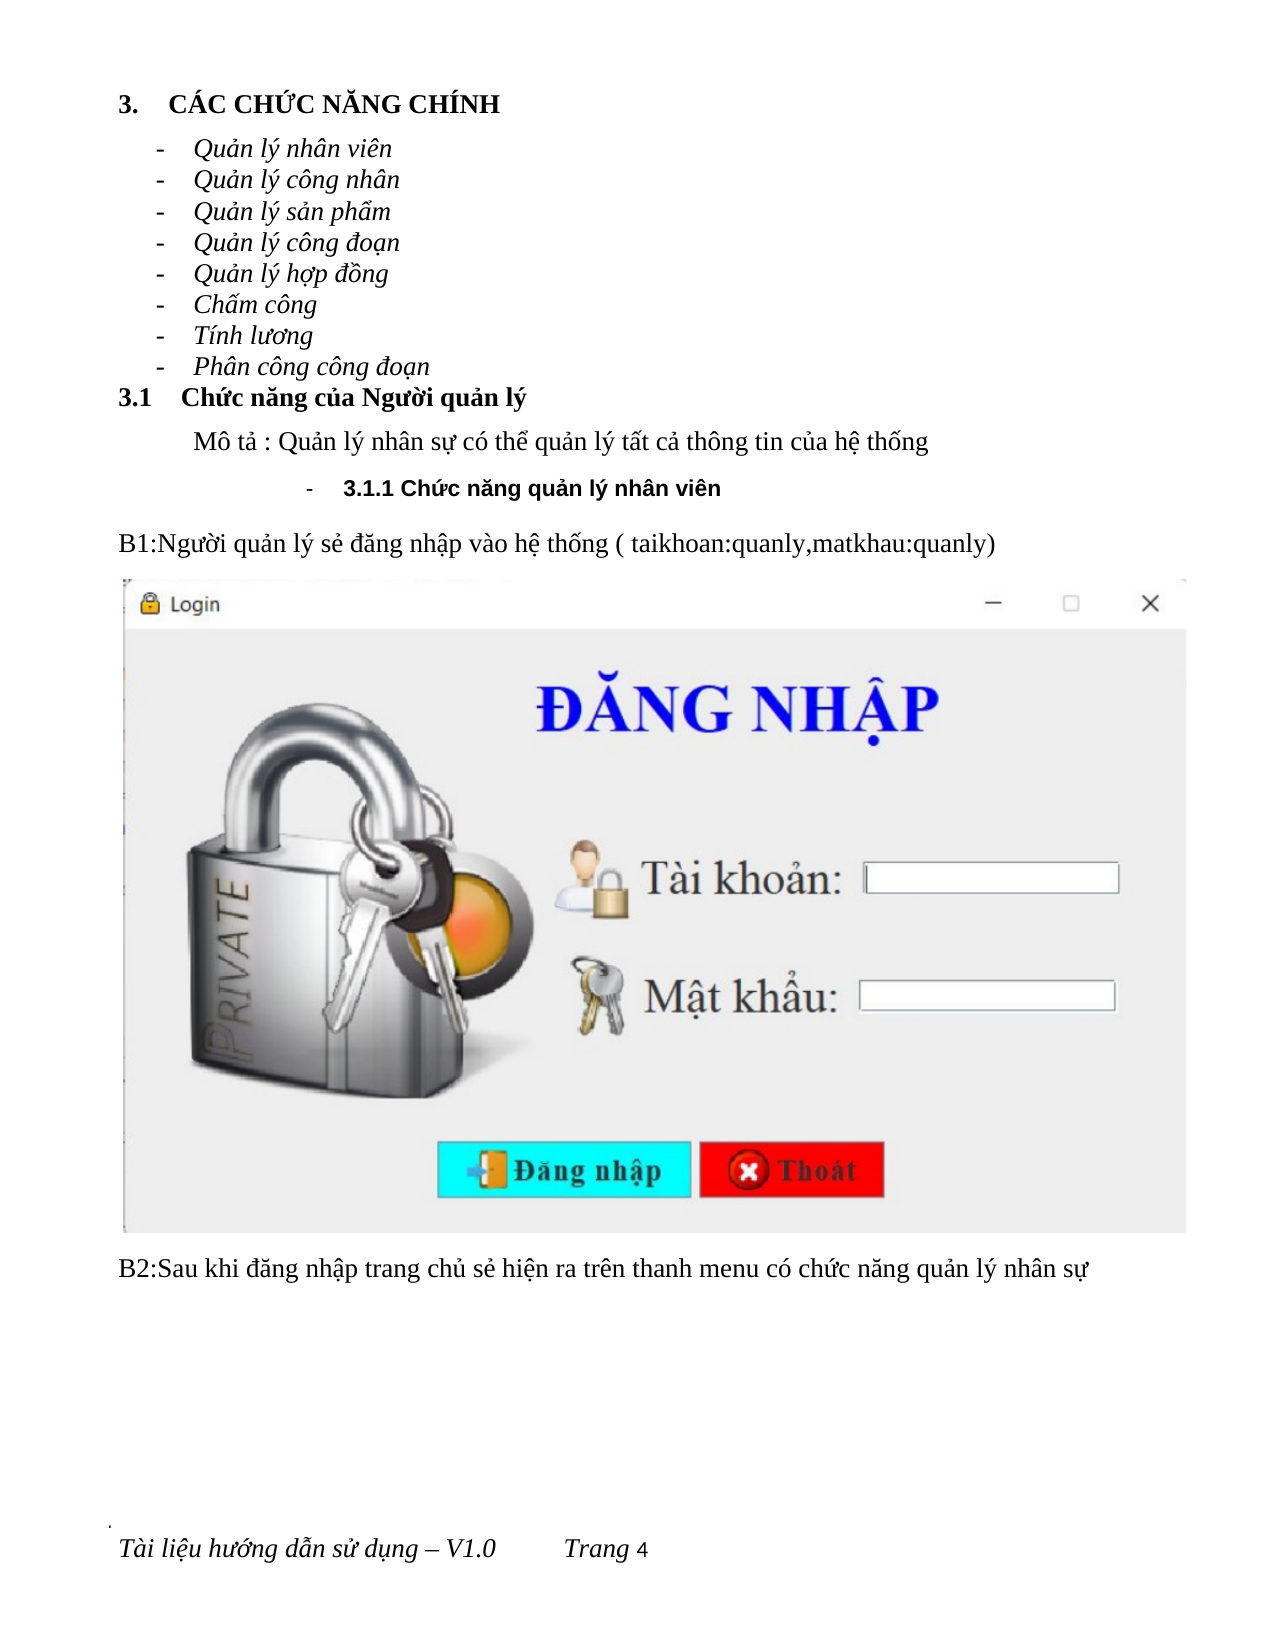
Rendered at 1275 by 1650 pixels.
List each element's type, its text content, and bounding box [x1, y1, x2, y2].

subtitle 3.1.1 Chức năng quản lý nhân viên [306, 475, 1186, 502]
text Mô tả : Quản lý nhân sự có thể quản lý tất cả thông tin của hệ thống [118, 425, 1186, 456]
text B2:Sau khi đăng nhập trang chủ sẻ hiện ra trên thanh menu có chức năng quản lý nhân sự [118, 1253, 1186, 1284]
list Quản lý nhân viên [156, 132, 1186, 163]
list Quản lý hợp đồng [156, 257, 1186, 288]
subtitle CÁC CHỨC NĂNG CHÍNH [118, 89, 1186, 120]
list Phân công công đoạn [156, 350, 1186, 381]
picture [118, 577, 1187, 1234]
subtitle Chức năng của Người quản lý [118, 381, 1186, 413]
text B1:Người quản lý sẻ đăng nhập vào hệ thống ( taikhoan:quanly,matkhau:quanly) [118, 527, 1186, 558]
list Tính lương [156, 319, 1186, 350]
list Chấm công [156, 288, 1186, 319]
list Quản lý công nhân [156, 163, 1186, 194]
list Quản lý sản phẩm [156, 194, 1186, 226]
list Quản lý công đoạn [156, 226, 1186, 257]
